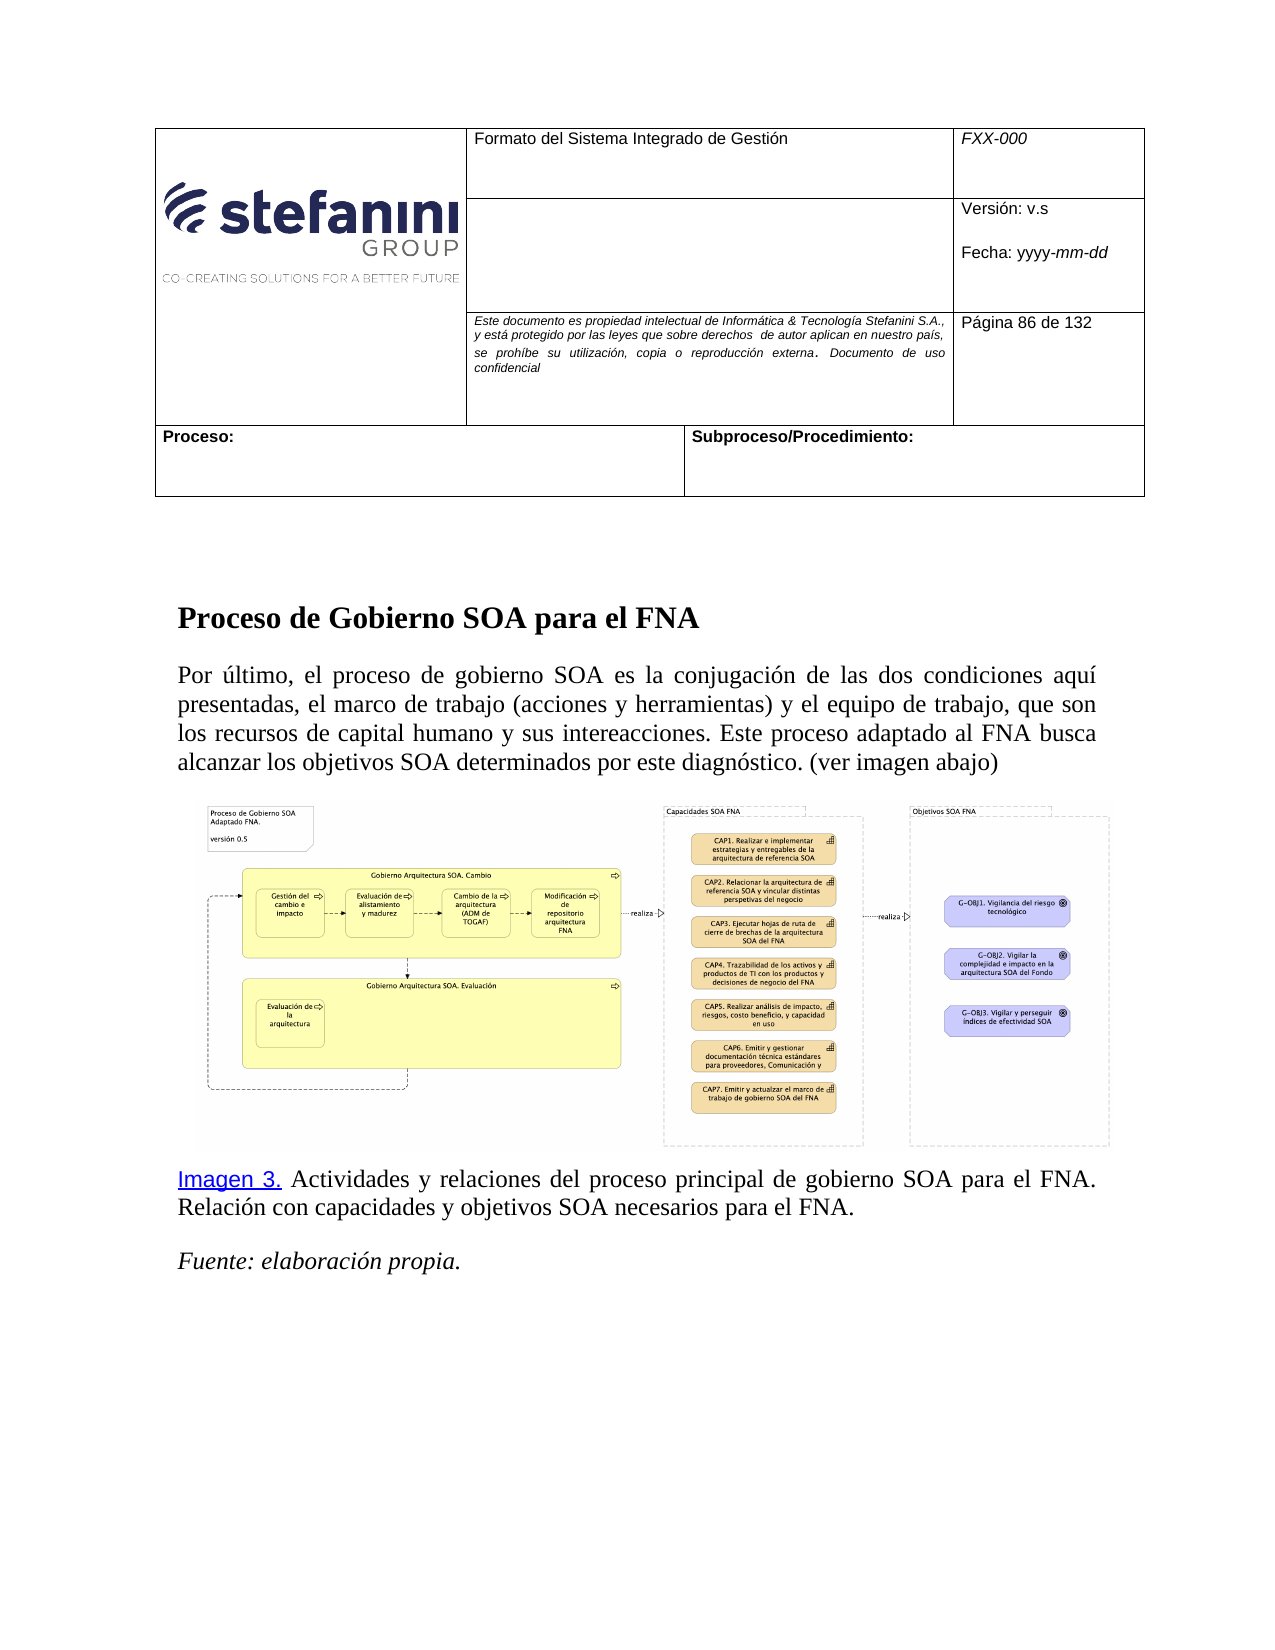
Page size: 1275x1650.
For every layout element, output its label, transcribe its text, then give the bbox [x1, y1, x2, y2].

text Por último, el proceso de gobierno SOA es la conjugación de las dos condiciones aquí presentadas, el marco de trabajo (acciones y herramientas) y el equipo de trabajo, que son los recursos de capital humano y sus intereacciones. Este proceso adaptado al FNA busca alcanzar los objetivos SOA determinados por este diagnóstico. (ver imagen abajo) [177, 660, 1098, 775]
subtitle Proceso de Gobierno SOA para el FNA [177, 599, 1098, 635]
text Fuente: elaboración propia. [177, 1246, 1098, 1275]
text Imagen 3. Actividades y relaciones del proceso principal de gobierno SOA para el FNA. Relación con capacidades y objetivos SOA necesarios para el FNA. [177, 1164, 1098, 1221]
picture [196, 800, 1115, 1152]
picture [162, 182, 460, 286]
